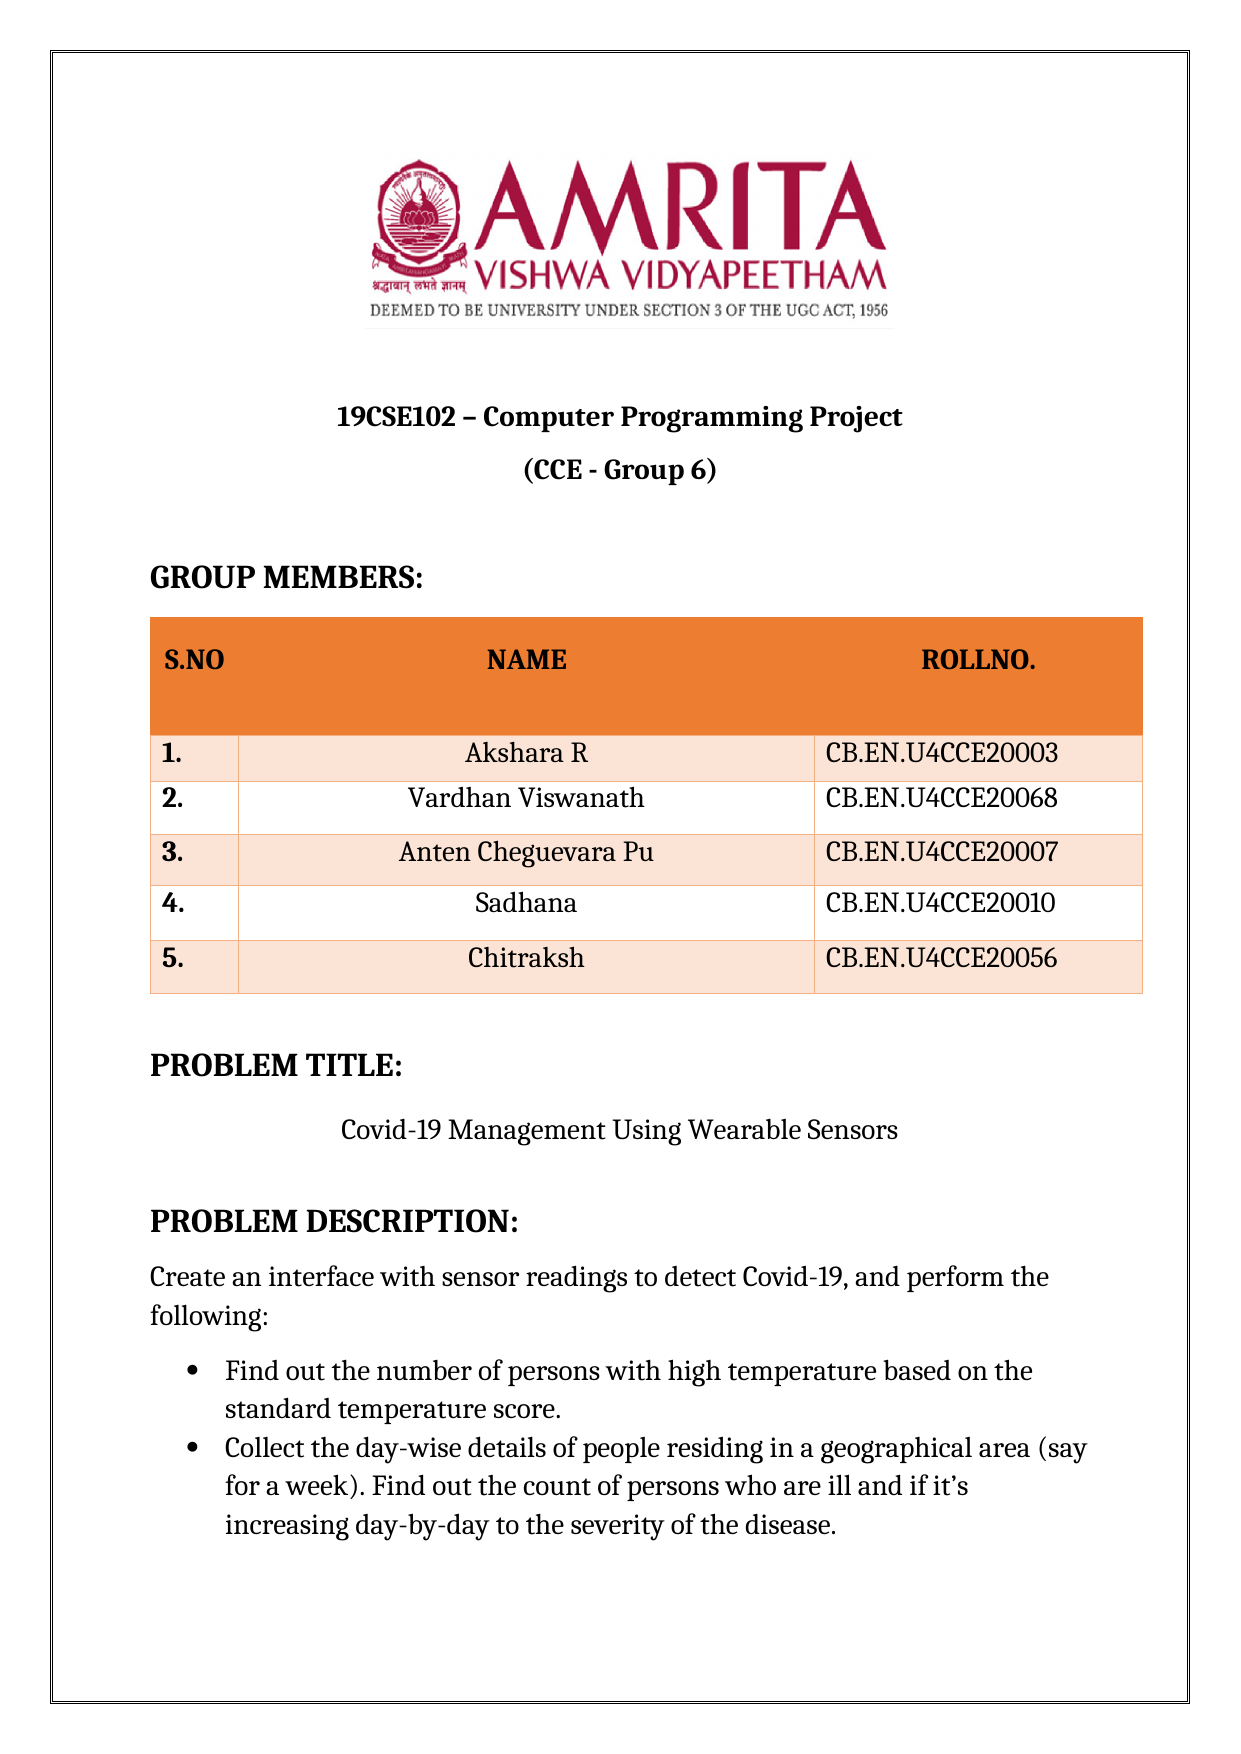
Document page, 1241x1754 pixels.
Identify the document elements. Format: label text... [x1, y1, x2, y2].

list Find out the number of persons with high temperature based on the standard temperature score. [187, 1354, 1090, 1426]
table_cell Anten Cheguevara Pu [239, 835, 814, 885]
table_cell 4. [151, 886, 238, 940]
text Create an interface with sensor readings to detect Covid-19, and perform the following: [150, 1260, 1090, 1332]
table_cell CB.EN.U4CCE20056 [815, 941, 1142, 993]
table_cell CB.EN.U4CCE20003 [815, 736, 1142, 781]
list Collect the day-wise details of people residing in a geographical area (say for a week). Find out the count of persons who are ill and if it’s increasing day-by-day to the severity of the disease. [187, 1431, 1090, 1542]
table_cell CB.EN.U4CCE20010 [815, 886, 1142, 940]
table_cell 5. [151, 941, 238, 993]
table_header S.NO [151, 618, 238, 735]
table_cell 3. [151, 835, 238, 885]
subtitle Covid-19 Management Using Wearable Sensors [150, 1113, 1090, 1147]
table_header NAME [239, 618, 814, 735]
table_cell Sadhana [239, 886, 814, 940]
text GROUP MEMBERS: [150, 559, 1090, 597]
table_cell 2. [151, 782, 238, 834]
table_cell Akshara R [239, 736, 814, 781]
picture [367, 152, 892, 326]
text 19CSE102 – Computer Programming Project [150, 400, 1090, 434]
table_cell Chitraksh [239, 941, 814, 993]
table_cell 1. [151, 736, 238, 781]
table_header ROLLNO. [815, 618, 1142, 735]
text (CCE - Group 6) [150, 453, 1090, 487]
table_cell CB.EN.U4CCE20068 [815, 782, 1142, 834]
text PROBLEM TITLE: [150, 1047, 1090, 1085]
text PROBLEM DESCRIPTION: [150, 1202, 1090, 1241]
table_cell Vardhan Viswanath [239, 782, 814, 834]
table_cell CB.EN.U4CCE20007 [815, 835, 1142, 885]
